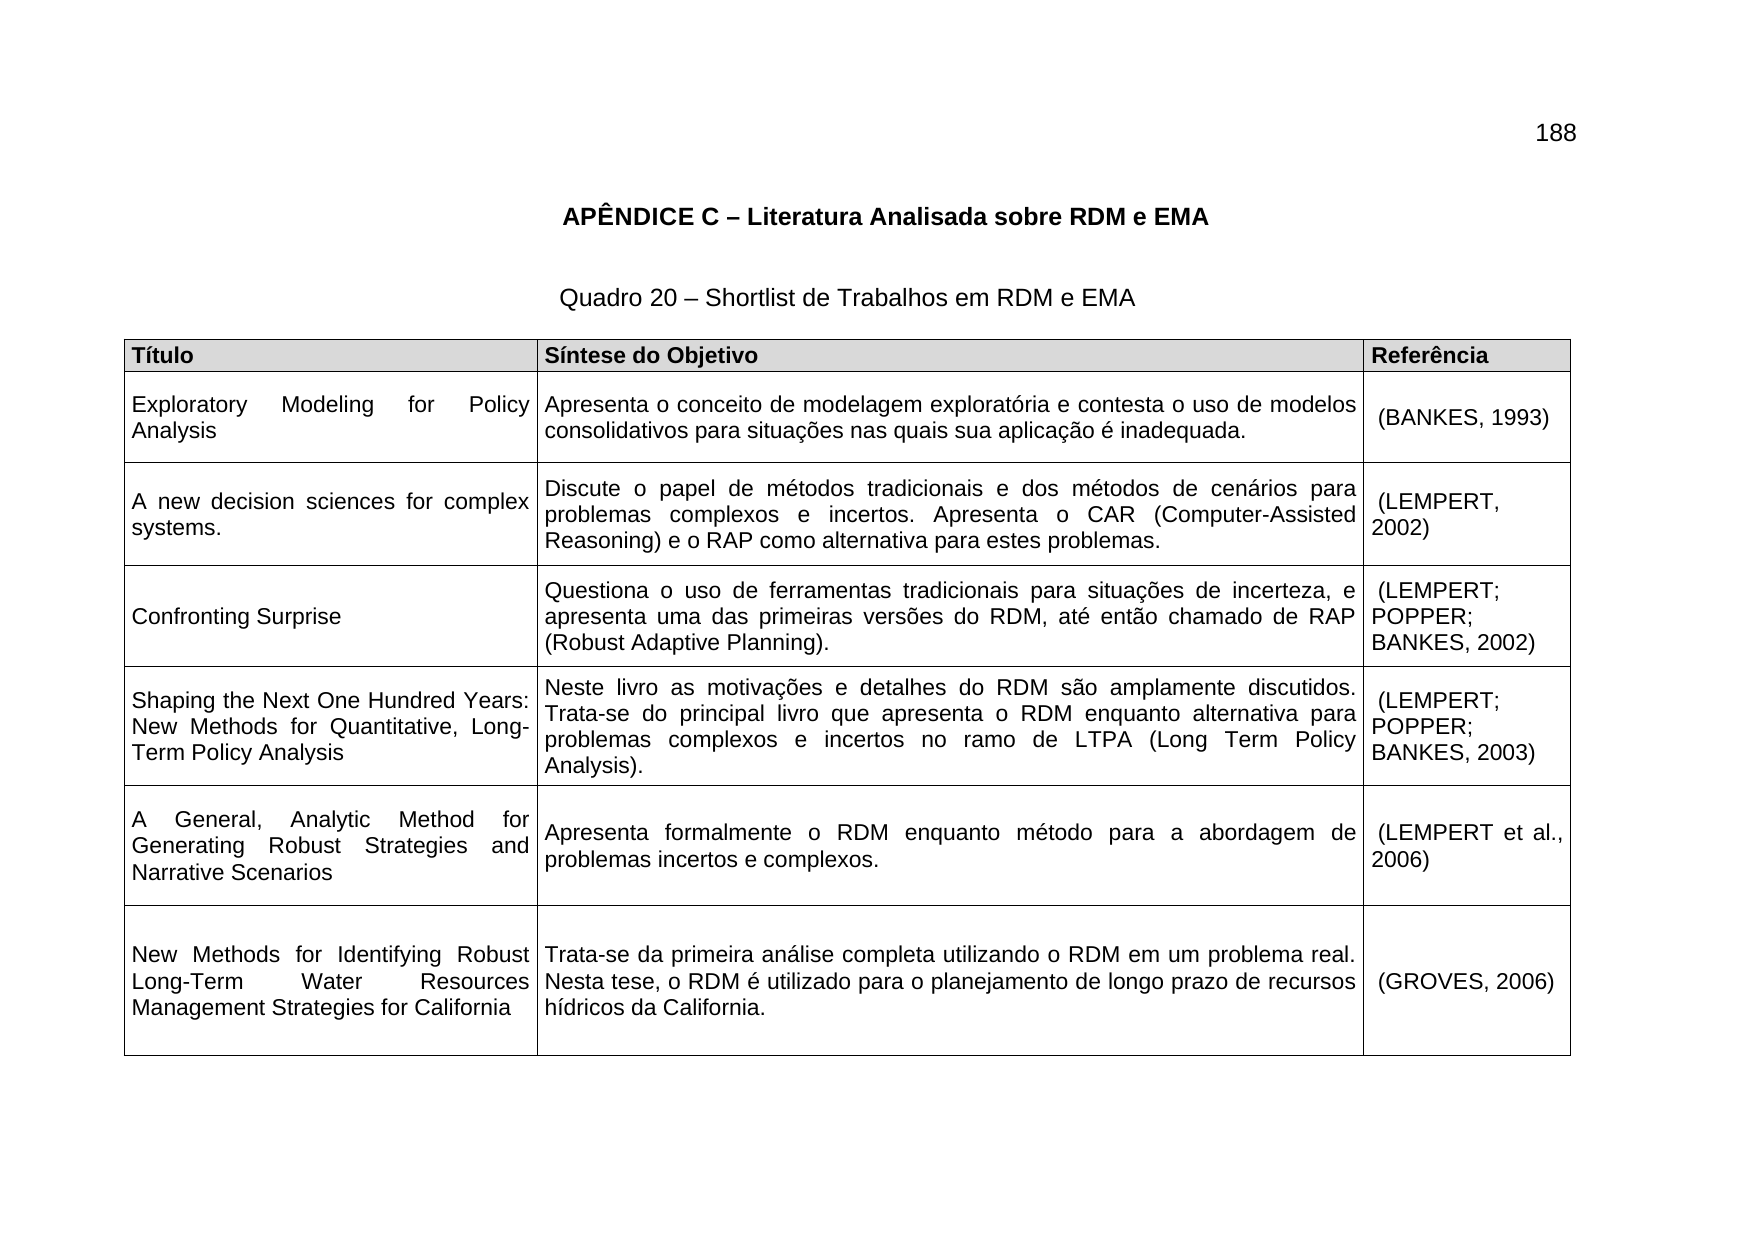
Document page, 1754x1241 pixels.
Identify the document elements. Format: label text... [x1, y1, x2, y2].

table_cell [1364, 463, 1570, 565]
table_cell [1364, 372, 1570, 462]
subtitle APÊNDICE C – Literatura Analisada sobre RDM e EMA [195, 202, 1577, 231]
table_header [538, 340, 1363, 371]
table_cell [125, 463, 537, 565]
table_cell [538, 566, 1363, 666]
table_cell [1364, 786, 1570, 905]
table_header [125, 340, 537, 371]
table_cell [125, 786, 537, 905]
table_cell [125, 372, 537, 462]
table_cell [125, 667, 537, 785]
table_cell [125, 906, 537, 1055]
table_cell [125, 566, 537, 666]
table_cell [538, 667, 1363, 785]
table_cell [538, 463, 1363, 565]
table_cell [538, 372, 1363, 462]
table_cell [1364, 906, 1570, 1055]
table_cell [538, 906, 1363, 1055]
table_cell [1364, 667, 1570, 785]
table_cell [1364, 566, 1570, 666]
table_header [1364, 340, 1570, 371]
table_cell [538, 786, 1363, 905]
